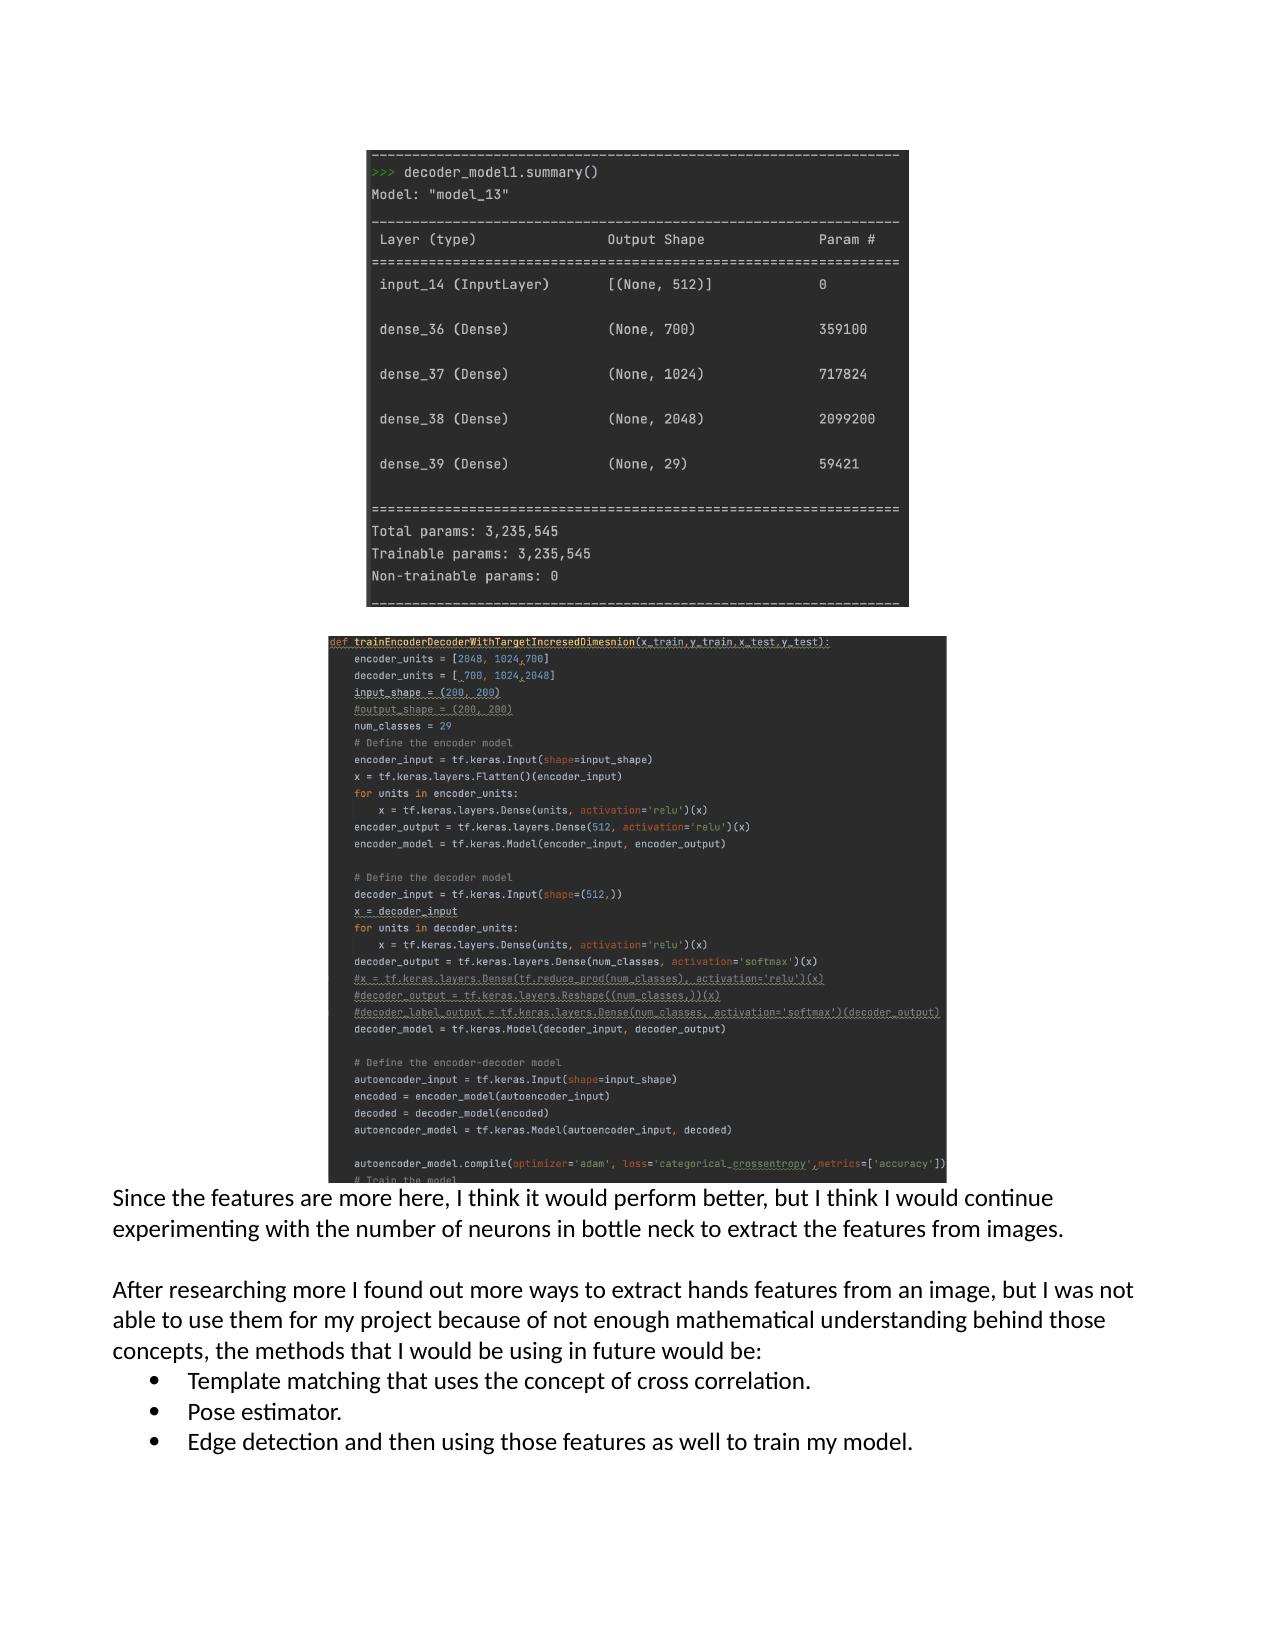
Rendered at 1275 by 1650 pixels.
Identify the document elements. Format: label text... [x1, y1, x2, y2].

text Since the features are more here, I think it would perform better, but I think I would continue experimenting with the number of neurons in bottle neck to extract the features from images. [112, 1182, 1162, 1243]
picture [366, 150, 909, 607]
text After researching more I found out more ways to extract hands features from an image, but I was not able to use them for my project because of not enough mathematical understanding behind those concepts, the methods that I would be using in future would be: [112, 1274, 1162, 1365]
list Template matching that uses the concept of cross correlation. [150, 1365, 1162, 1396]
list Pose estimator. [150, 1396, 1162, 1426]
picture [328, 636, 947, 1183]
list Edge detection and then using those features as well to train my model. [150, 1426, 1162, 1457]
